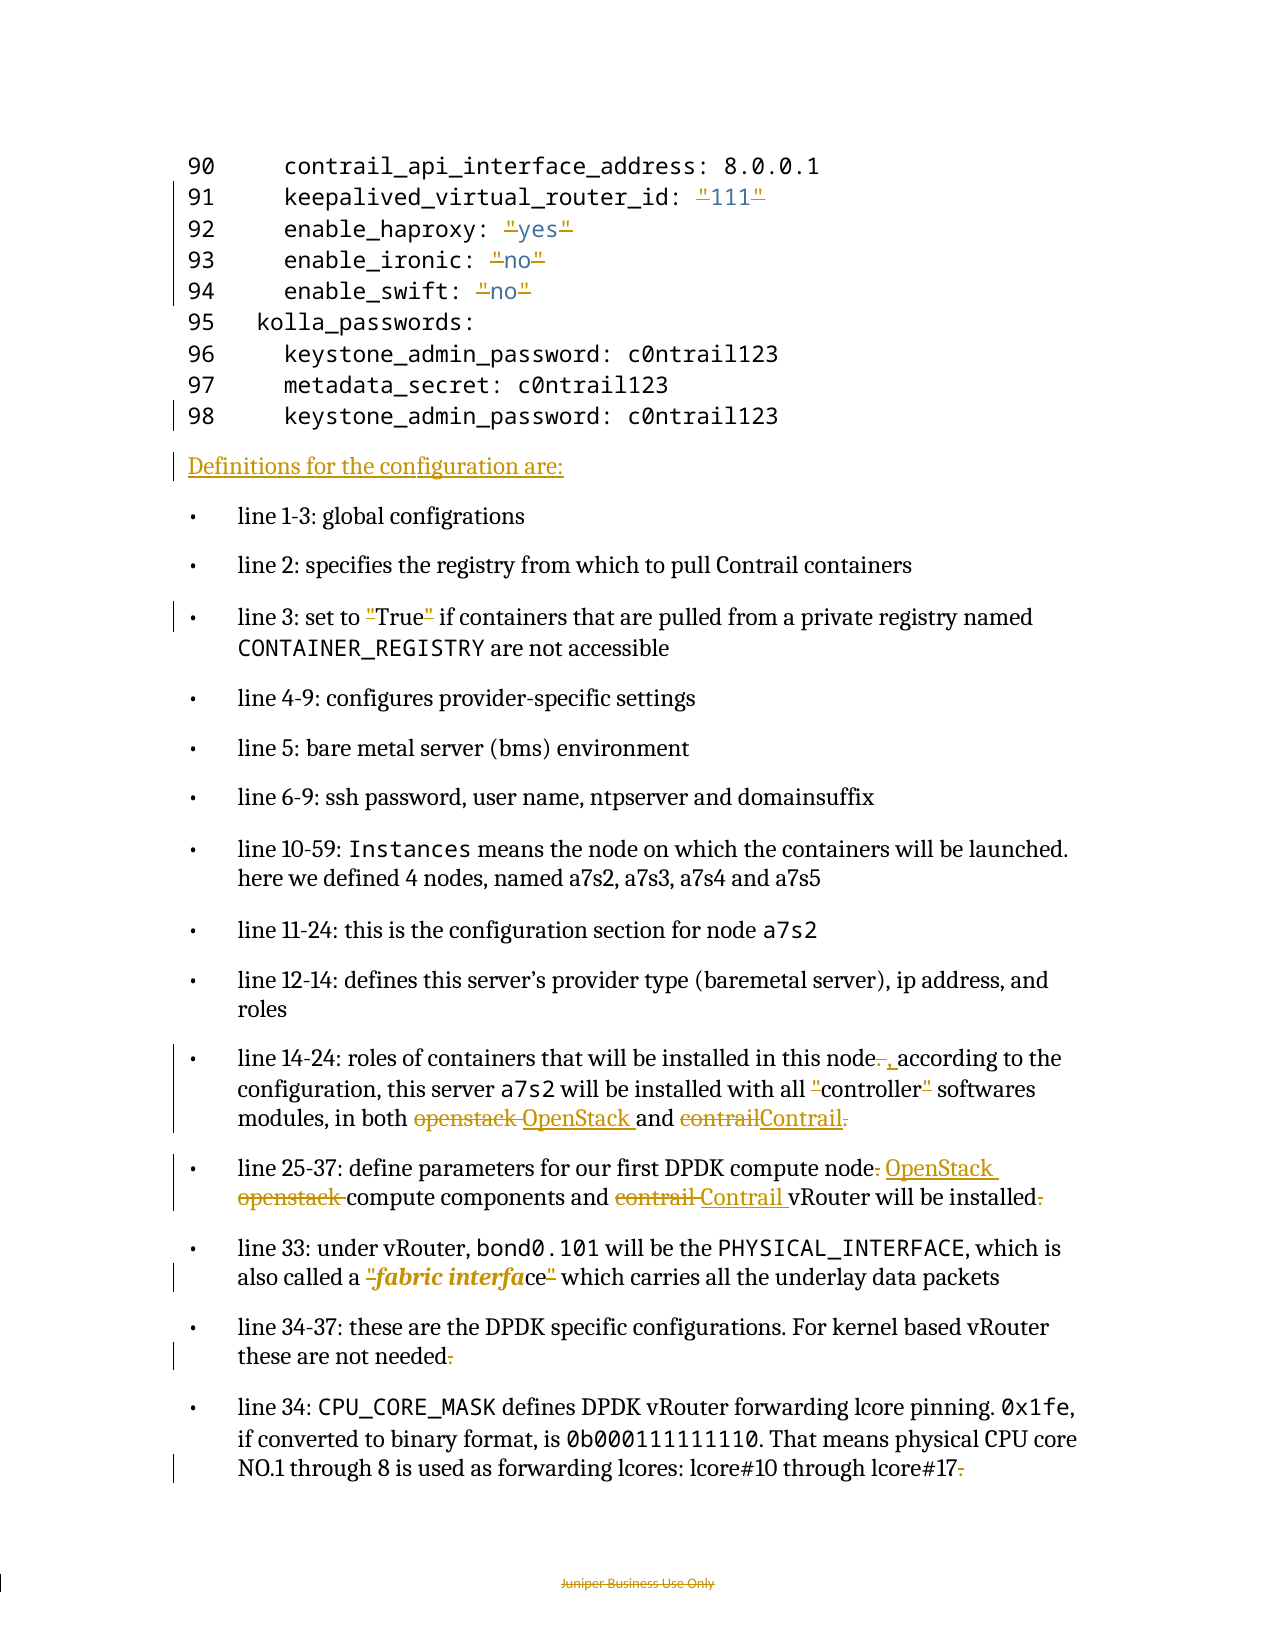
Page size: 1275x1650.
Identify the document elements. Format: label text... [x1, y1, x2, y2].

list line 34: CPU_CORE_MASK defines DPDK vRouter forwarding lcore pinning. 0x1fe, if converted to binary format, is 0b000111111110. That means physical CPU core NO.1 through 8 is used as forwarding lcores: lcore#10 through lcore#17 [187, 1391, 1087, 1482]
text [187, 150, 1087, 431]
list line 3: set to True if containers that are pulled from a private registry named CONTAINER_REGISTRY are not accessible [187, 601, 1087, 663]
list line 33: under vRouter, bond0.101 will be the PHYSICAL_INTERFACE, which is also called a fabric interface which carries all the underlay data packets [187, 1232, 1087, 1292]
list line 12-14: defines this server’s provider type (baremetal server), ip address, and roles [187, 966, 1087, 1023]
list line 25-37: define parameters for our first DPDK compute node compute components and vRouter will be installed [187, 1154, 1087, 1211]
list line 11-24: this is the configuration section for node a7s2 [187, 914, 1087, 945]
list line 6-9: ssh password, user name, ntpserver and domainsuffix [187, 783, 1087, 812]
list line 10-59: Instances means the node on which the containers will be launched. here we defined 4 nodes, named a7s2, a7s3, a7s4 and a7s5 [187, 833, 1087, 893]
list line 2: specifies the registry from which to pull Contrail containers [187, 551, 1087, 580]
list line 1-3: global configrations [187, 502, 1087, 530]
list line 14-24: roles of containers that will be installed in this nodeaccording to the configuration, this server a7s2 will be installed with all controller softwares modules, in both and [187, 1044, 1087, 1133]
list line 4-9: configures provider-specific settings [187, 684, 1087, 713]
list line 5: bare metal server (bms) environment [187, 734, 1087, 762]
list line 34-37: these are the DPDK specific configurations. For kernel based vRouter these are not needed [187, 1313, 1087, 1370]
